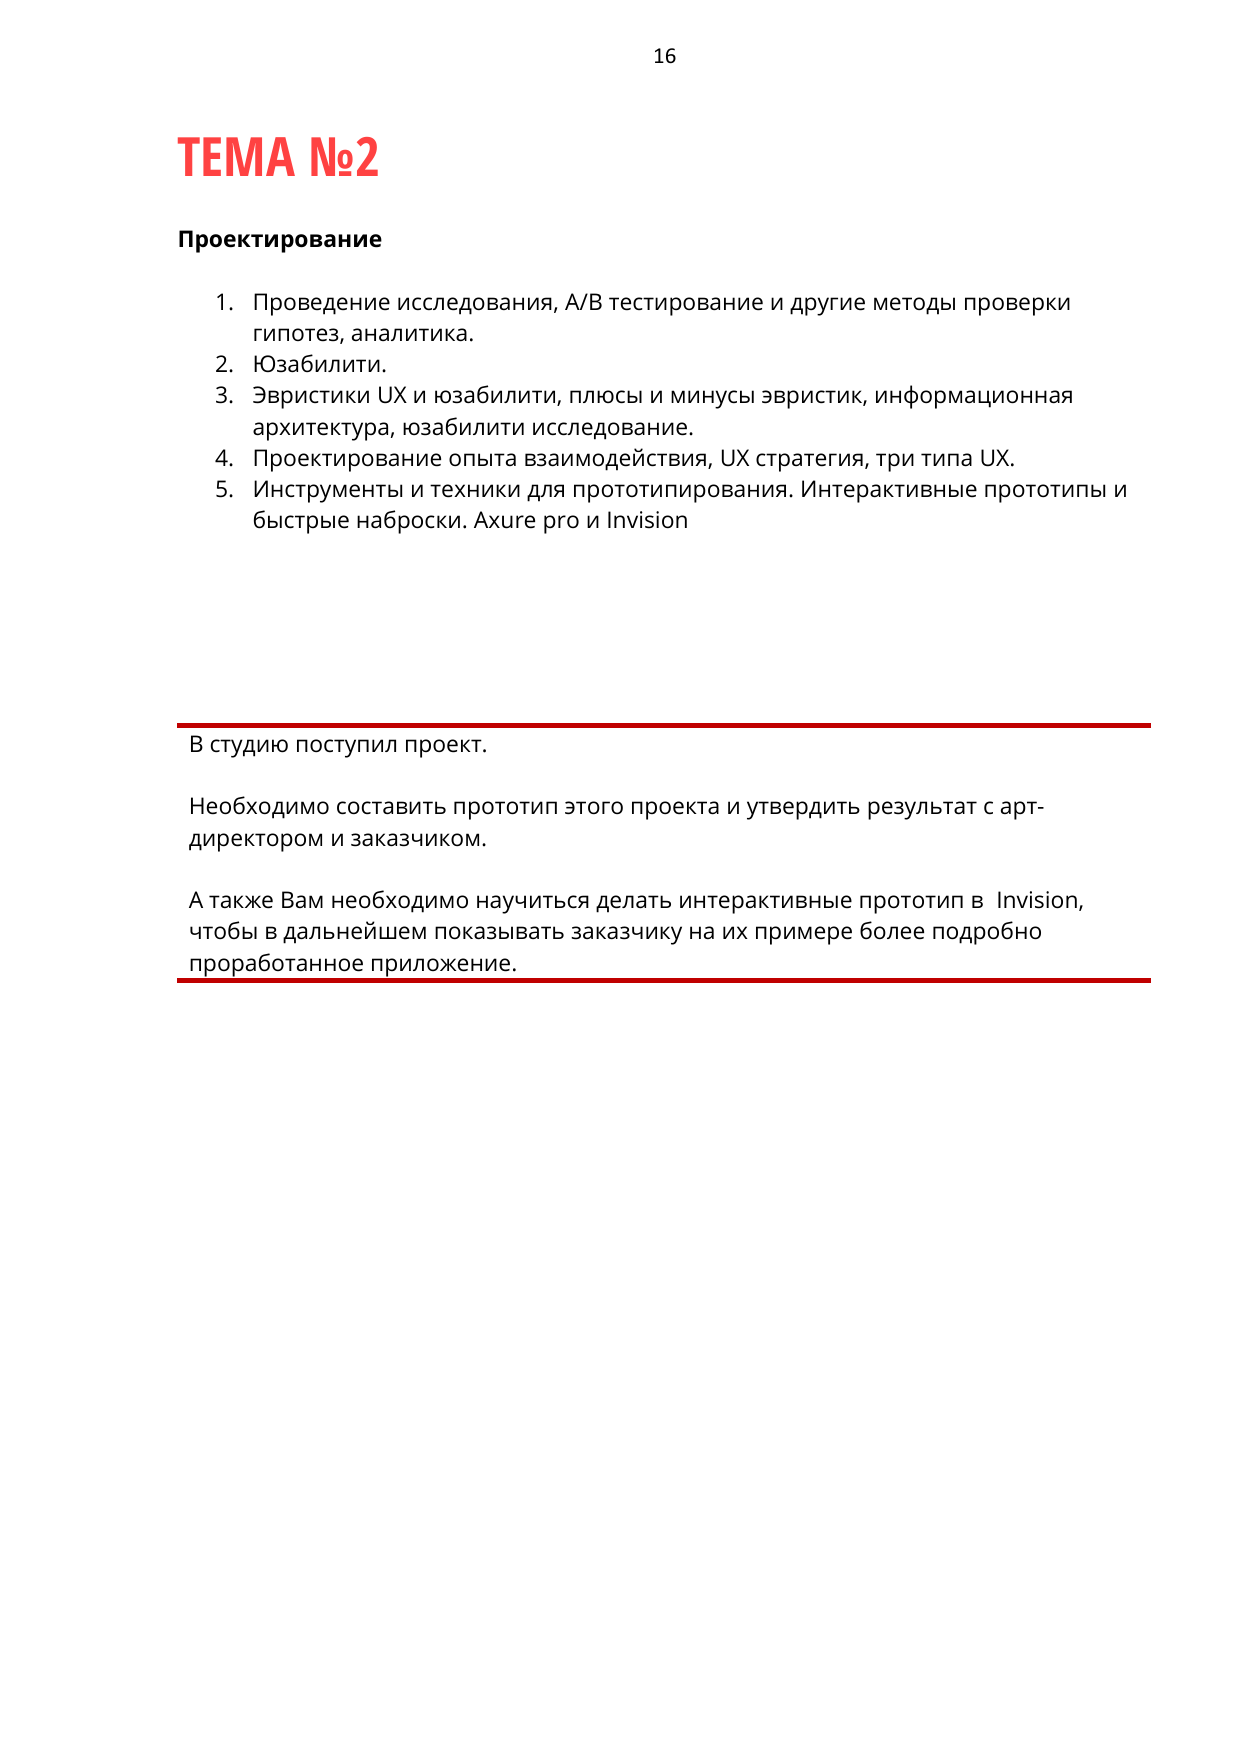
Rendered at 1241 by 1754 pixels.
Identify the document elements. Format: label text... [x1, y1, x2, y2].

list Проведение исследования, A/B тестирование и другие методы проверки гипотез, аналитика. [215, 286, 1152, 348]
title ТЕМА №2 [177, 118, 1152, 192]
list Юзабилити. [215, 348, 1152, 379]
list Эвристики UX и юзабилити, плюсы и минусы эвристик, информационная архитектура, юзабилити исследование. [215, 379, 1152, 442]
table_header В студию поступил проект. Необходимо составить прототип этого проекта и утвердить результат с арт-директором и заказчиком. А также Вам необходимо научиться делать интерактивные прототип в Invision, чтобы в дальнейшем показывать заказчику на их примере более подробно проработанное приложение. [177, 728, 1151, 978]
text Проектирование [177, 223, 1152, 254]
list Инструменты и техники для прототипирования. Интерактивные прототипы и быстрые наброски. Axure pro и Invision [215, 473, 1152, 536]
list Проектирование опыта взаимодействия, UX стратегия, три типа UX. [215, 442, 1152, 473]
